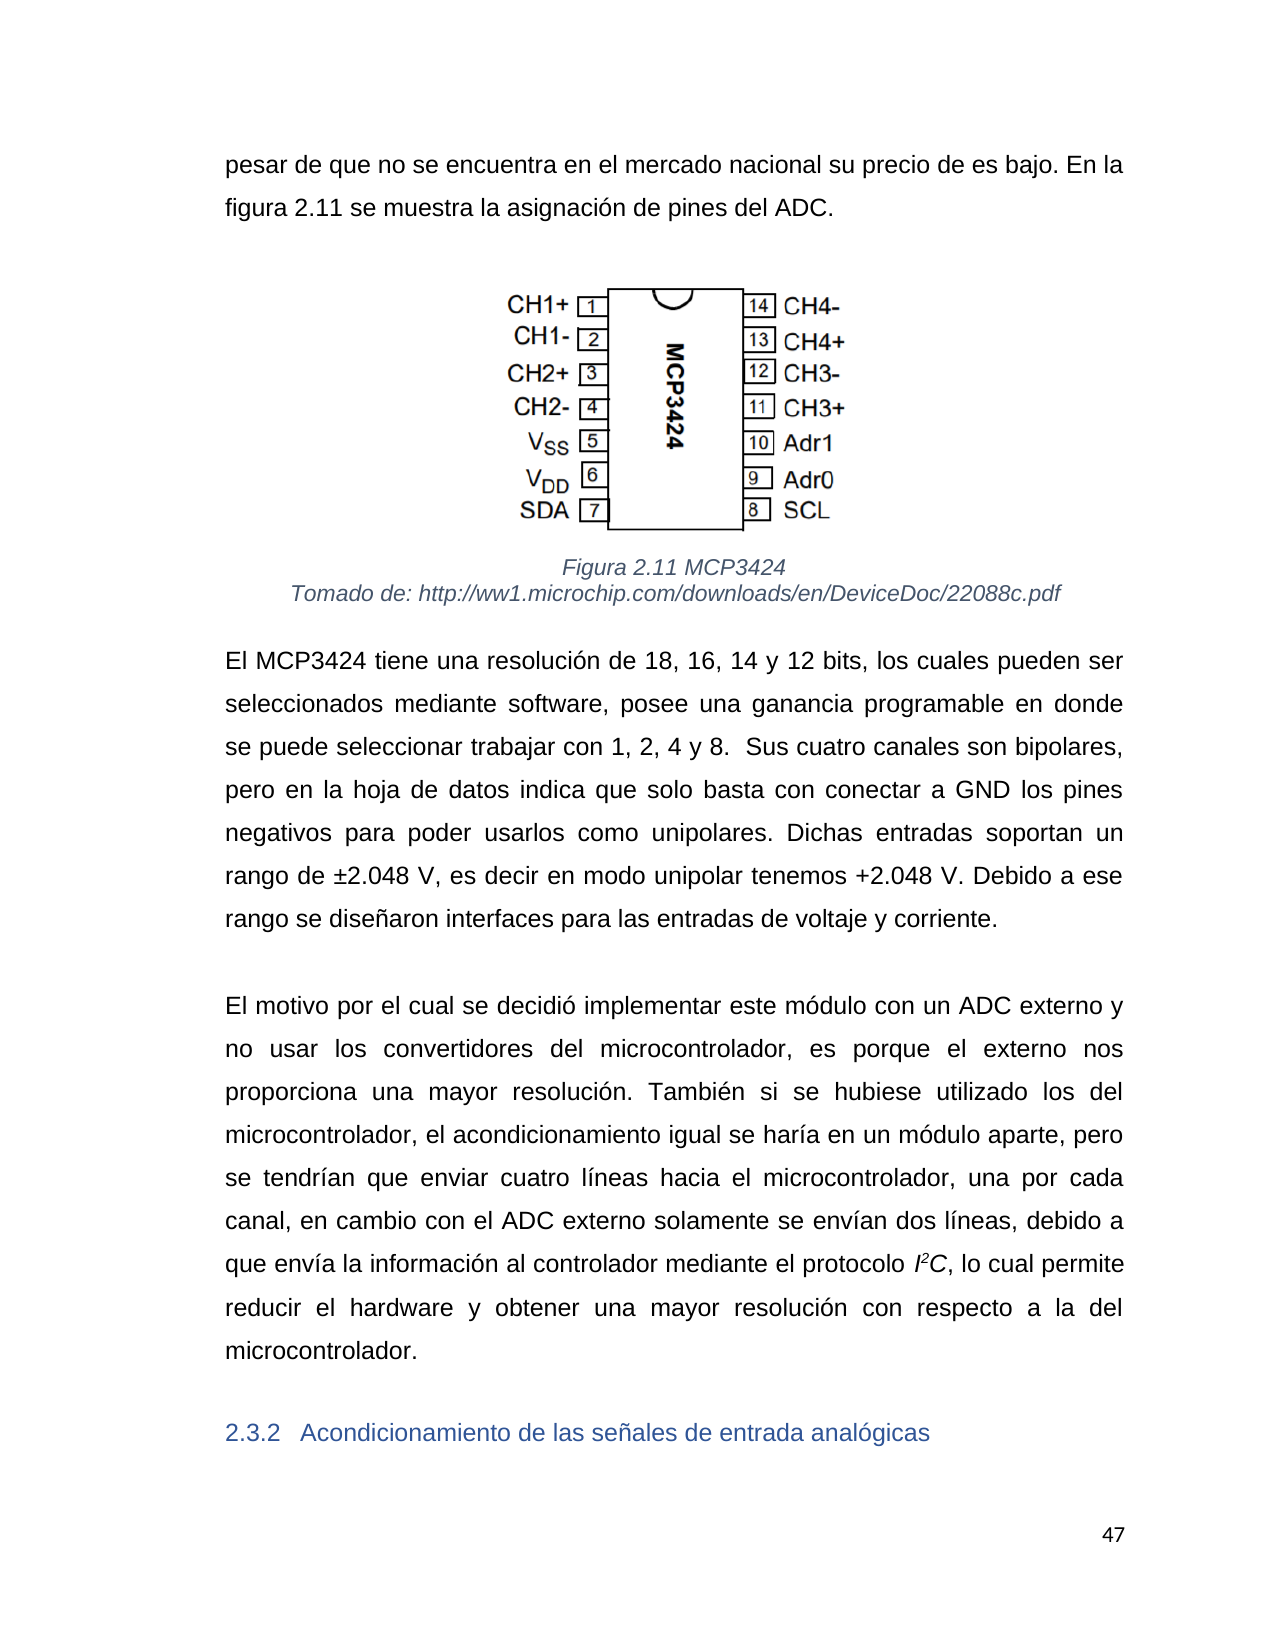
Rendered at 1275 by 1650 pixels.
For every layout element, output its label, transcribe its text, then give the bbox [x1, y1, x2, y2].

subtitle Acondicionamiento de las señales de entrada analógicas [225, 1418, 1125, 1447]
picture [495, 279, 855, 540]
text Tomado de: http://ww1.microchip.com/downloads/en/DeviceDoc/22088c.pdf [225, 580, 1125, 606]
text El motivo por el cual se decidió implementar este módulo con un ADC externo y no usar los convertidores del microcontrolador, es porque el externo nos proporciona una mayor resolución. También si se hubiese utilizado los del microcontrolador, el acondicionamiento igual se haría en un módulo aparte, pero se tendrían que enviar cuatro líneas hacia el microcontrolador, una por cada canal, en cambio con el ADC externo solamente se envían dos líneas, debido a que envía la información al controlador mediante el protocolo I2C, lo cual permite reducir el hardware y obtener una mayor resolución con respecto a la del microcontrolador. [225, 991, 1125, 1364]
text Figura 2.11 MCP3424 [225, 553, 1125, 580]
text El MCP3424 tiene una resolución de 18, 16, 14 y 12 bits, los cuales pueden ser seleccionados mediante software, posee una ganancia programable en donde se puede seleccionar trabajar con 1, 2, 4 y 8. Sus cuatro canales son bipolares, pero en la hoja de datos indica que solo basta con conectar a GND los pines negativos para poder usarlos como unipolares. Dichas entradas soportan un rango de ±2.048 V, es decir en modo unipolar tenemos +2.048 V. Debido a ese rango se diseñaron interfaces para las entradas de voltaje y corriente. [225, 646, 1125, 933]
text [225, 150, 1125, 222]
